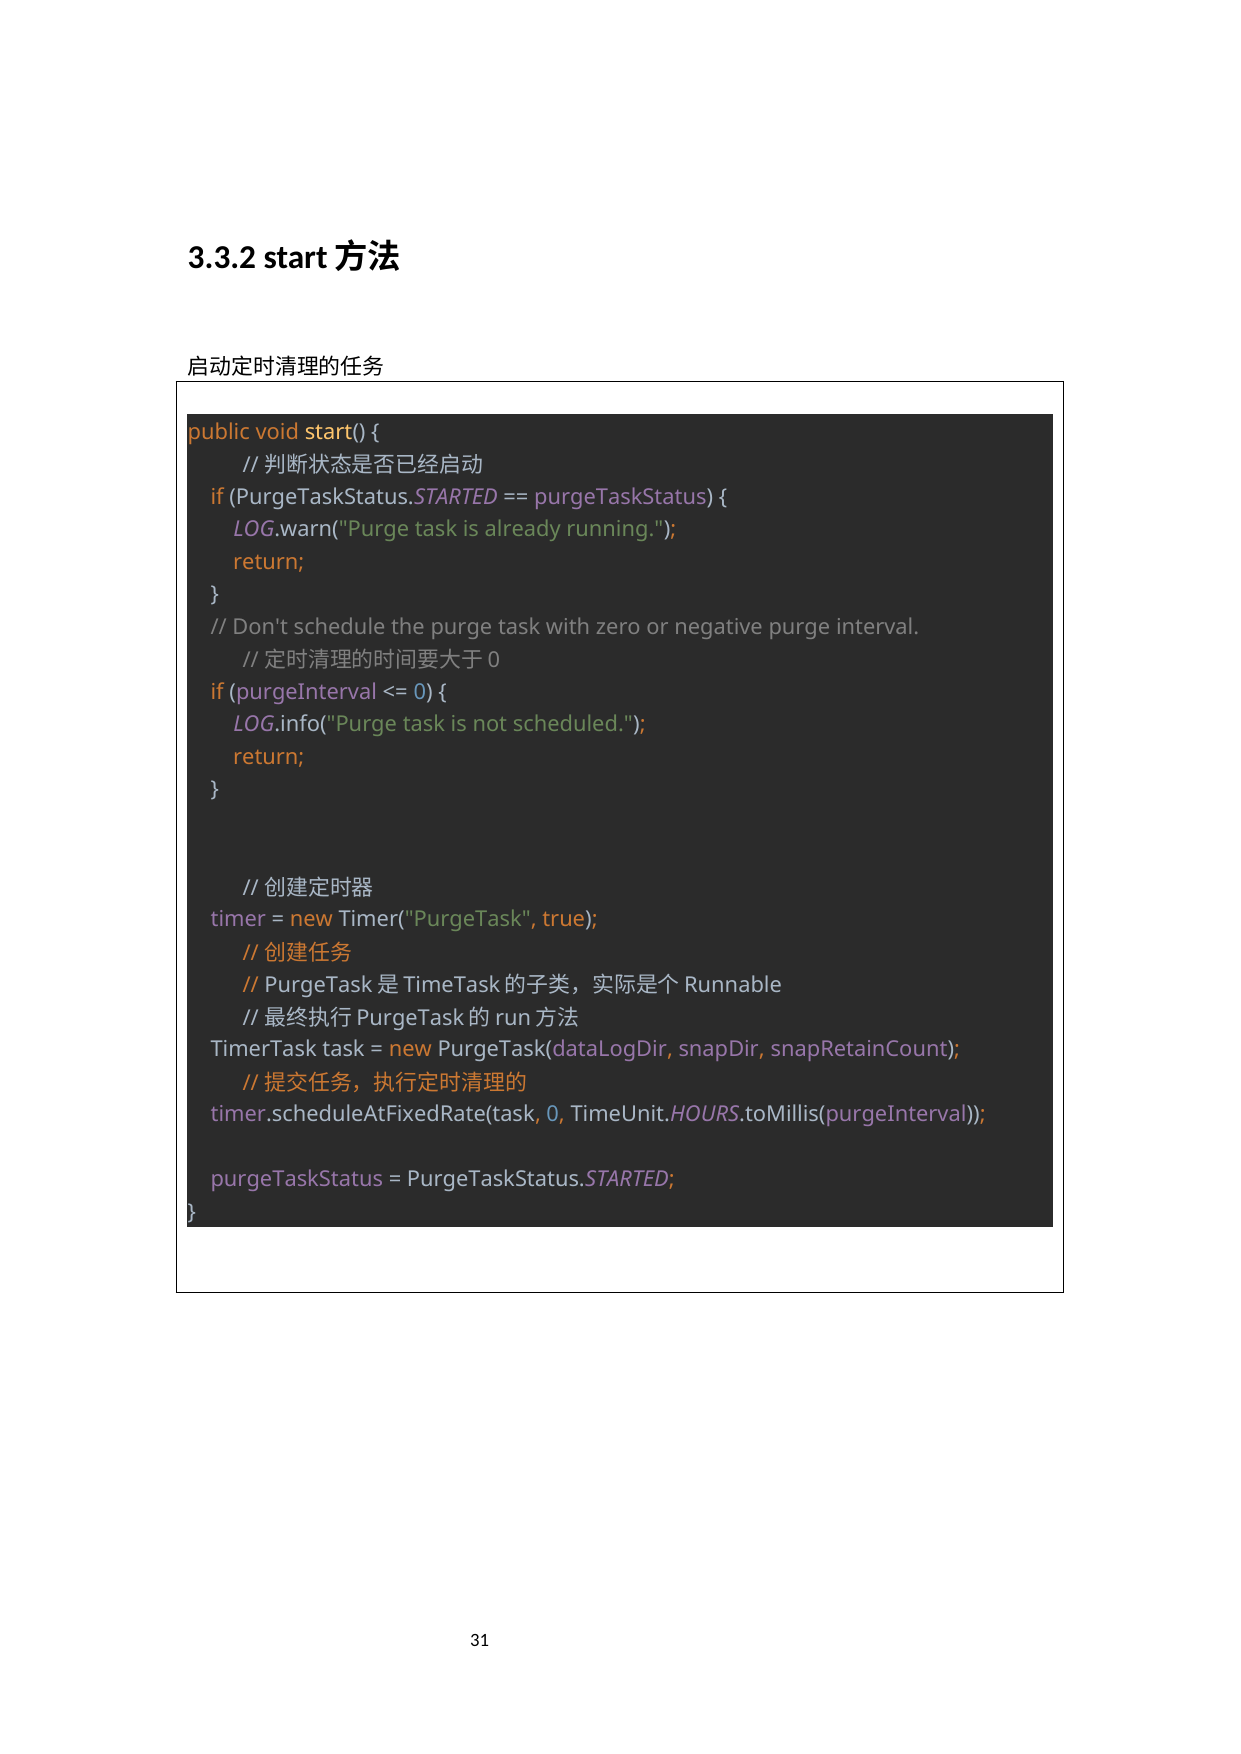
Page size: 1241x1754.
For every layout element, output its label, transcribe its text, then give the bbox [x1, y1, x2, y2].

subtitle 3.3.2 start方法 [187, 222, 1053, 287]
table_header public void start() { // 判断状态是否已经启动 if (PurgeTaskStatus.STARTED == purgeTaskStatus) { LOG.warn("Purge task is already running."); return; } // Don't schedule the purge task with zero or negative purge interval. // 定时清理的时间要大于0 if (purgeInterval <= 0) { LOG.info("Purge task is not scheduled."); return; } // 创建定时器 timer = new Timer("PurgeTask", true); // 创建任务 // PurgeTask是TimeTask的子类，实际是个Runnable // 最终执行PurgeTask的run方法 TimerTask task = new PurgeTask(dataLogDir, snapDir, snapRetainCount); // 提交任务，执行定时清理的 timer.scheduleAtFixedRate(task, 0, TimeUnit.HOURS.toMillis(purgeInterval)); purgeTaskStatus = PurgeTaskStatus.STARTED; } [177, 382, 1063, 1292]
text 启动定时清理的任务 [187, 348, 1053, 381]
